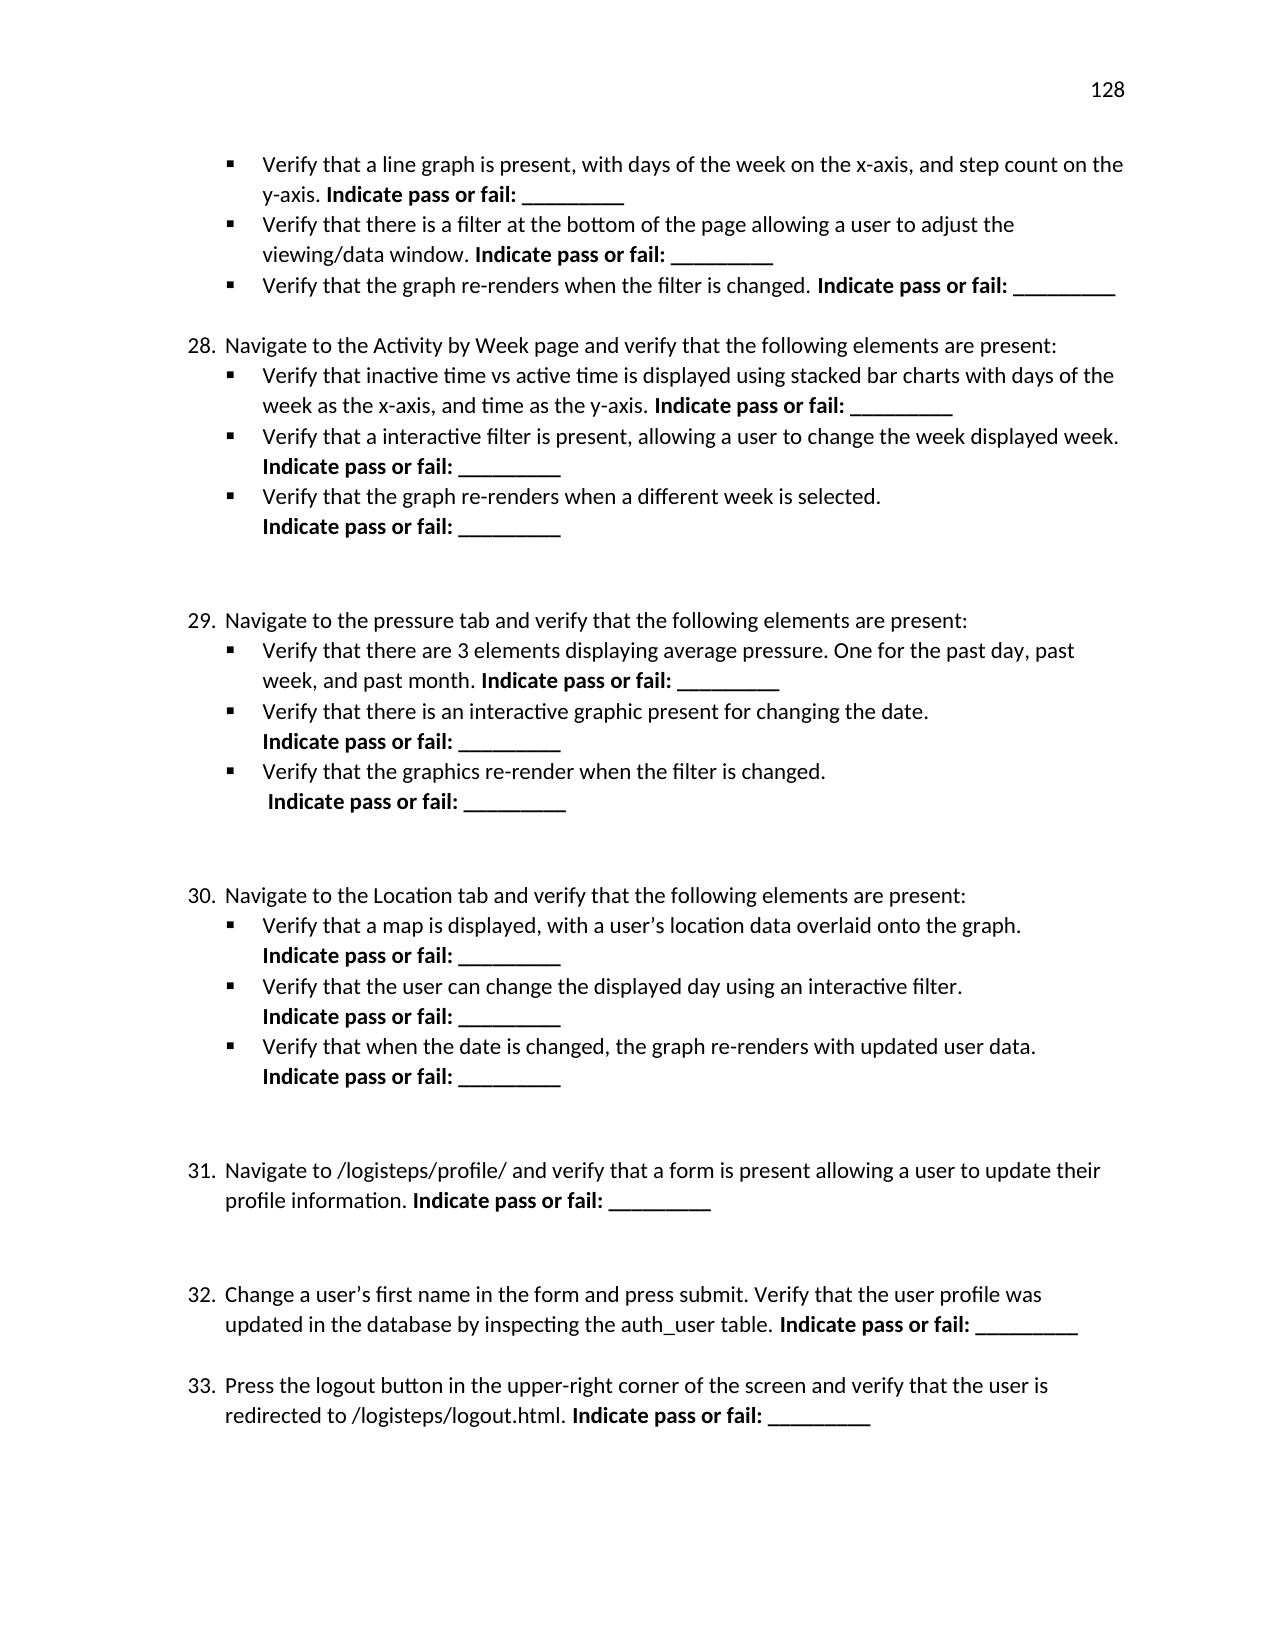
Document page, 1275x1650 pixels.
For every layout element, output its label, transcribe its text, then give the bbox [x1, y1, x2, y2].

list Verify that the user can change the displayed day using an interactive filter. Indicate pass or fail: _________ [225, 972, 1125, 1030]
list Verify that a map is displayed, with a user’s location data overlaid onto the graph. Indicate pass or fail: _________ [225, 911, 1125, 970]
list Verify that inactive time vs active time is displayed using stacked bar charts with days of the week as the x-axis, and time as the y-axis. Indicate pass or fail: _________ [225, 361, 1125, 420]
list Verify that the graph re-renders when the filter is changed. Indicate pass or fail: _________ [225, 271, 1125, 299]
list Verify that there are 3 elements displaying average pressure. One for the past day, past week, and past month. Indicate pass or fail: _________ [225, 636, 1125, 695]
list Verify that when the date is changed, the graph re-renders with updated user data. Indicate pass or fail: _________ [225, 1032, 1125, 1091]
list Verify that the graph re-renders when a different week is selected. Indicate pass or fail: _________ [225, 482, 1125, 541]
list Navigate to the Location tab and verify that the following elements are present: [187, 881, 1125, 909]
list Verify that a line graph is present, with days of the week on the x-axis, and step count on the y-axis. Indicate pass or fail: _________ [225, 150, 1125, 208]
list Navigate to the Activity by Week page and verify that the following elements are present: [187, 331, 1125, 359]
list Press the logout button in the upper-right corner of the screen and verify that the user is redirected to /logisteps/logout.html. Indicate pass or fail: _________ [187, 1371, 1125, 1429]
list Verify that there is an interactive graphic present for changing the date. Indicate pass or fail: _________ [225, 697, 1125, 755]
list Verify that a interactive filter is present, allowing a user to change the week displayed week. Indicate pass or fail: _________ [225, 422, 1125, 480]
list Navigate to the pressure tab and verify that the following elements are present: [187, 606, 1125, 634]
list Verify that there is a filter at the bottom of the page allowing a user to adjust the viewing/data window. Indicate pass or fail: _________ [225, 210, 1125, 269]
list Verify that the graphics re-render when the filter is changed. Indicate pass or fail: _________ [225, 757, 1125, 816]
list Navigate to /logisteps/profile/ and verify that a form is present allowing a user to update their profile information. Indicate pass or fail: _________ [187, 1156, 1125, 1214]
list Change a user’s first name in the form and press submit. Verify that the user profile was updated in the database by inspecting the auth_user table. Indicate pass or fail: _________ [187, 1280, 1125, 1338]
